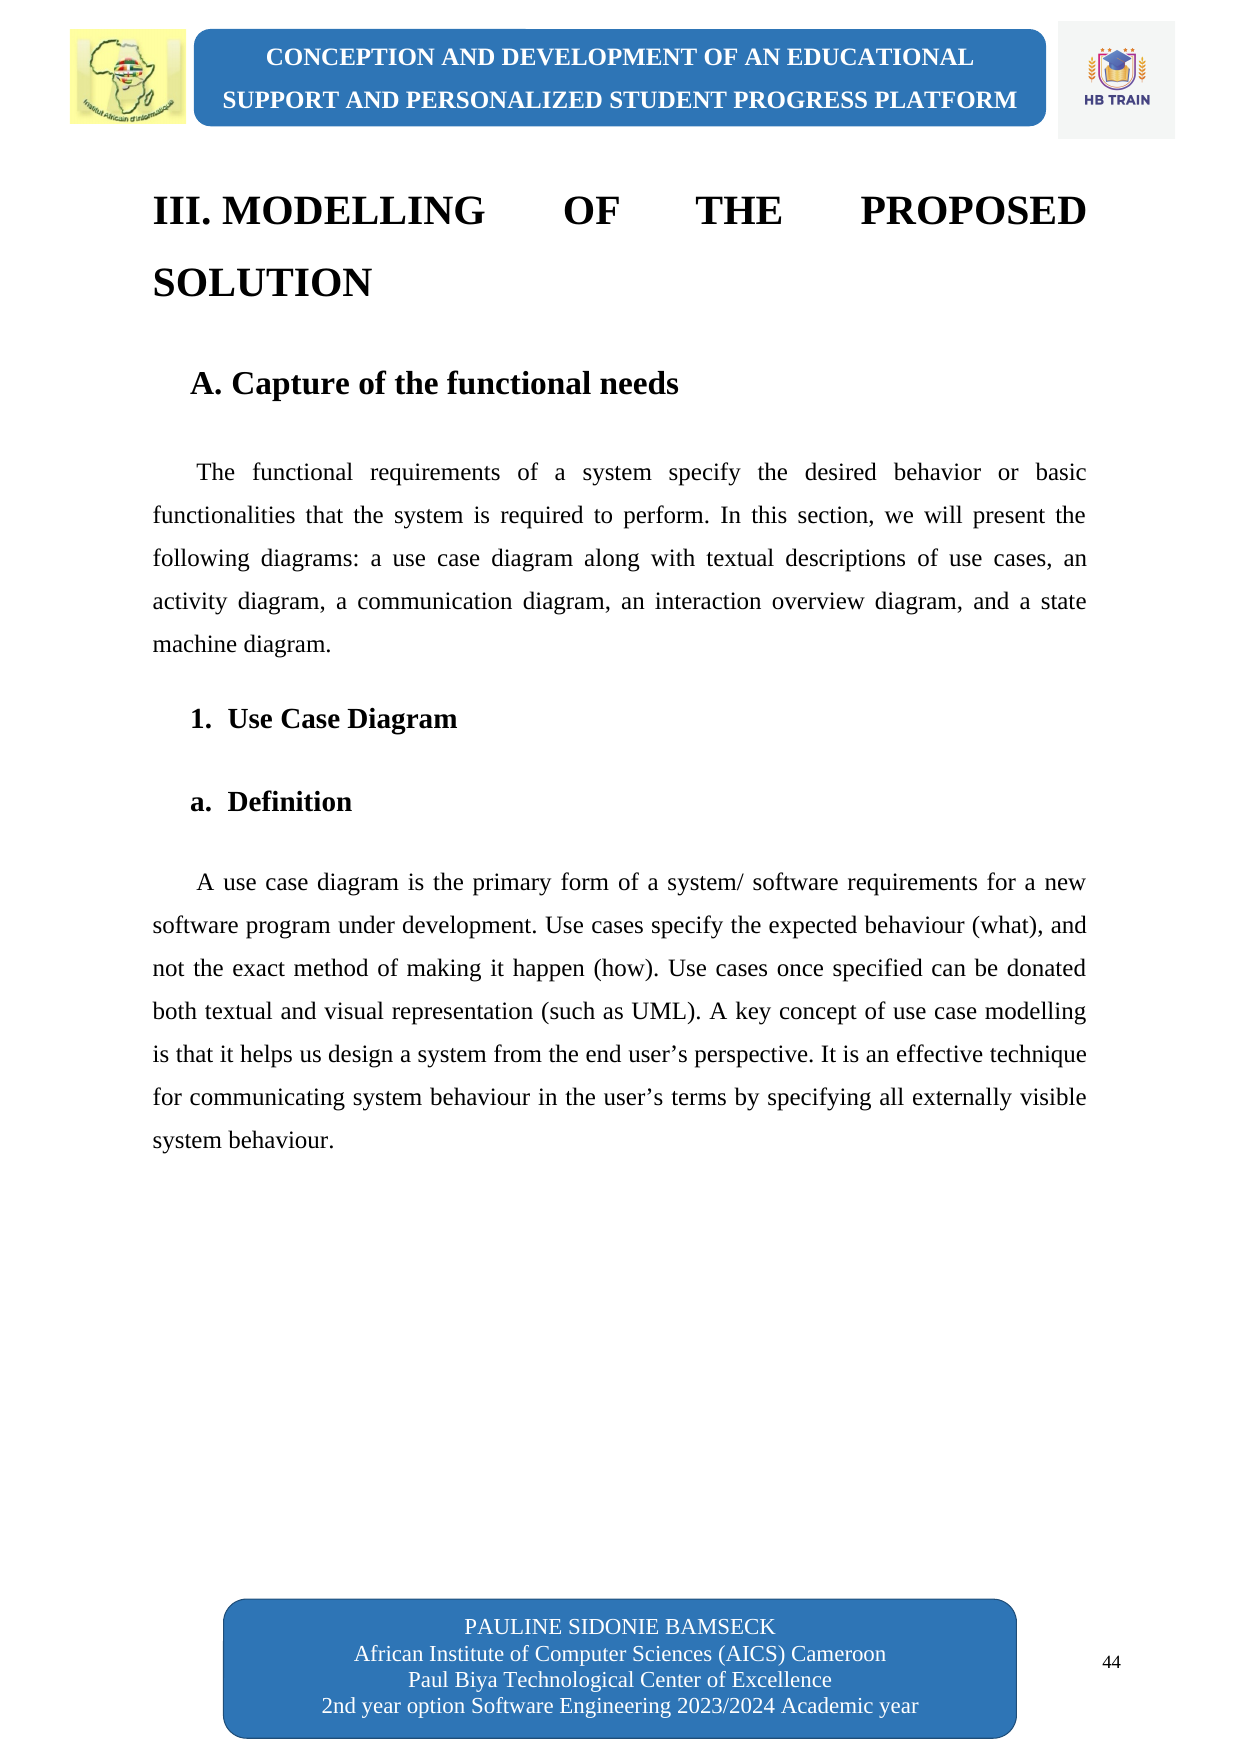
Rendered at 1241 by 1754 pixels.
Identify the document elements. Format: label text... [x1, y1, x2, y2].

picture [1058, 21, 1176, 139]
subtitle Definition [190, 784, 1088, 818]
picture [69, 29, 187, 124]
subtitle Use Case Diagram [190, 702, 1088, 735]
text A use case diagram is the primary form of a system/ software requirements for a new software program under development. Use cases specify the expected behaviour (what), and not the exact method of making it happen (how). Use cases once specified can be donated both textual and visual representation (such as UML). A key concept of use case modelling is that it helps us design a system from the end user’s perspective. It is an effective technique for communicating system behaviour in the user’s terms by specifying all externally visible system behaviour. [152, 867, 1088, 1154]
text The functional requirements of a system specify the desired behavior or basic functionalities that the system is required to perform. In this section, we will present the following diagrams: a use case diagram along with textual descriptions of use cases, an activity diagram, a communication diagram, an interaction overview diagram, and a state machine diagram. [152, 457, 1088, 658]
subtitle MODELLING OF THE PROPOSED SOLUTION [152, 185, 1088, 305]
subtitle Capture of the functional needs [190, 363, 1088, 402]
